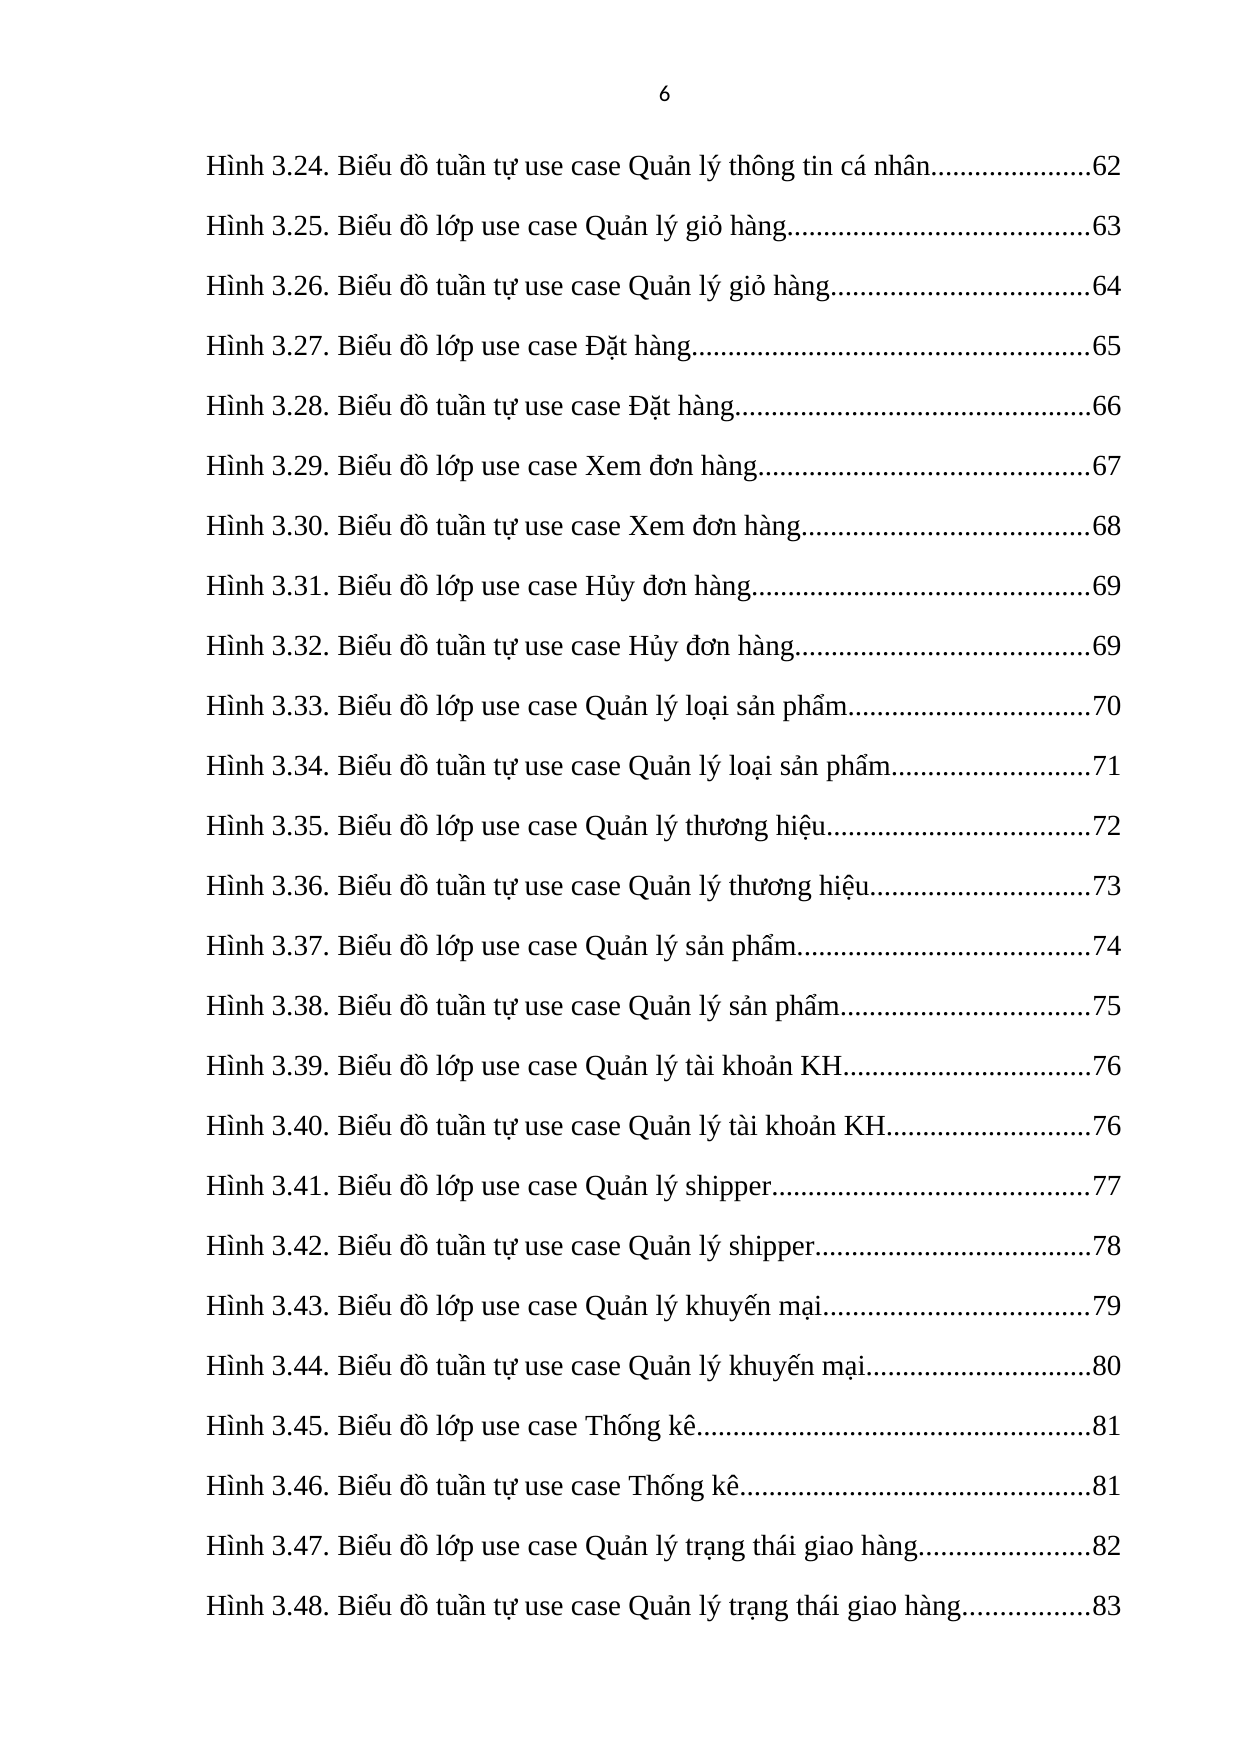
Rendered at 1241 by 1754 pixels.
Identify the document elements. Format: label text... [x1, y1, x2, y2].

text Hình 3.41. Biểu đồ lớp use case Quản lý shipper 77 [206, 1168, 1122, 1201]
text Hình 3.29. Biểu đồ lớp use case Xem đơn hàng 67 [206, 448, 1122, 481]
text Hình 3.48. Biểu đồ tuần tự use case Quản lý trạng thái giao hàng 83 [206, 1588, 1122, 1621]
text Hình 3.24. Biểu đồ tuần tự use case Quản lý thông tin cá nhân 62 [206, 148, 1122, 181]
text Hình 3.47. Biểu đồ lớp use case Quản lý trạng thái giao hàng 82 [206, 1528, 1122, 1561]
text Hình 3.28. Biểu đồ tuần tự use case Đặt hàng 66 [206, 388, 1122, 421]
text Hình 3.43. Biểu đồ lớp use case Quản lý khuyến mại 79 [206, 1288, 1122, 1321]
text Hình 3.31. Biểu đồ lớp use case Hủy đơn hàng 69 [206, 568, 1122, 601]
text Hình 3.37. Biểu đồ lớp use case Quản lý sản phẩm 74 [206, 928, 1122, 961]
text Hình 3.39. Biểu đồ lớp use case Quản lý tài khoản KH 76 [206, 1048, 1122, 1081]
text Hình 3.38. Biểu đồ tuần tự use case Quản lý sản phẩm 75 [206, 988, 1122, 1021]
text Hình 3.30. Biểu đồ tuần tự use case Xem đơn hàng 68 [206, 508, 1122, 541]
text Hình 3.40. Biểu đồ tuần tự use case Quản lý tài khoản KH 76 [206, 1108, 1122, 1141]
text Hình 3.32. Biểu đồ tuần tự use case Hủy đơn hàng 69 [206, 628, 1122, 661]
text Hình 3.26. Biểu đồ tuần tự use case Quản lý giỏ hàng 64 [206, 268, 1122, 301]
text Hình 3.46. Biểu đồ tuần tự use case Thống kê 81 [206, 1468, 1122, 1501]
text Hình 3.44. Biểu đồ tuần tự use case Quản lý khuyến mại 80 [206, 1348, 1122, 1381]
text Hình 3.45. Biểu đồ lớp use case Thống kê 81 [206, 1408, 1122, 1441]
text Hình 3.27. Biểu đồ lớp use case Đặt hàng 65 [206, 328, 1122, 361]
text Hình 3.34. Biểu đồ tuần tự use case Quản lý loại sản phẩm 71 [206, 748, 1122, 781]
text Hình 3.25. Biểu đồ lớp use case Quản lý giỏ hàng 63 [206, 208, 1122, 241]
text Hình 3.42. Biểu đồ tuần tự use case Quản lý shipper 78 [206, 1228, 1122, 1261]
text Hình 3.35. Biểu đồ lớp use case Quản lý thương hiệu 72 [206, 808, 1122, 841]
text Hình 3.33. Biểu đồ lớp use case Quản lý loại sản phẩm 70 [206, 688, 1122, 721]
text Hình 3.36. Biểu đồ tuần tự use case Quản lý thương hiệu 73 [206, 868, 1122, 901]
